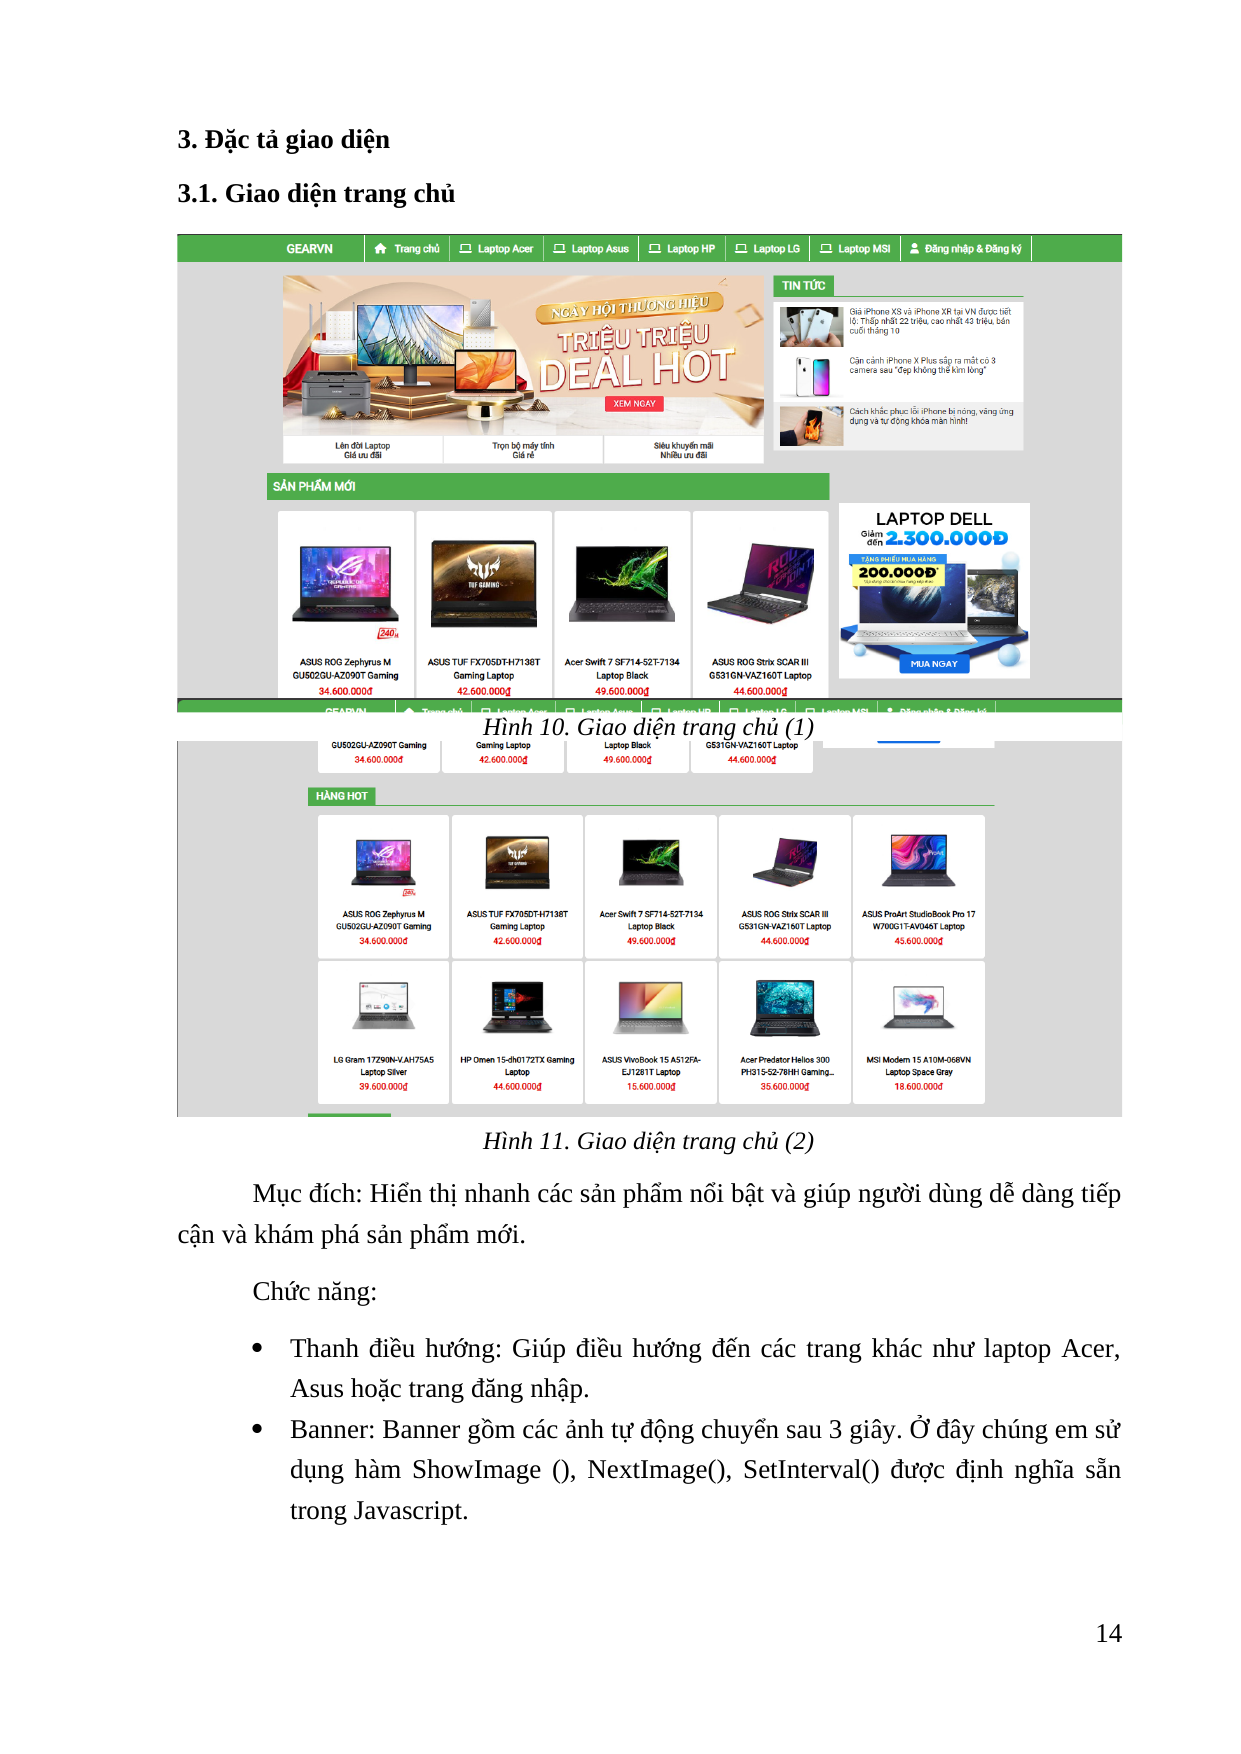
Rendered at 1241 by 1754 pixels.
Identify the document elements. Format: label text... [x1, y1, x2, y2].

text Mục đích: Hiển thị nhanh các sản phẩm nổi bật và giúp người dùng dễ dàng tiếp cận và khám phá sản phẩm mới. [177, 1155, 1122, 1249]
picture [177, 234, 1123, 712]
subtitle 3.1. Giao diện trang chủ [177, 177, 1122, 208]
subtitle 3. Đặc tả giao diện [177, 123, 1122, 154]
text Chức năng: [177, 1275, 1122, 1306]
picture [177, 741, 1123, 1117]
list Thanh điều hướng: Giúp điều hướng đến các trang khác như laptop Acer, Asus hoặc trang đăng nhập. [252, 1332, 1122, 1403]
list Banner: Banner gồm các ảnh tự động chuyển sau 3 giây. Ở đây chúng em sử dụng hàm ShowImage (), NextImage(), SetInterval() được định nghĩa sẵn trong Javascript. [252, 1413, 1122, 1525]
